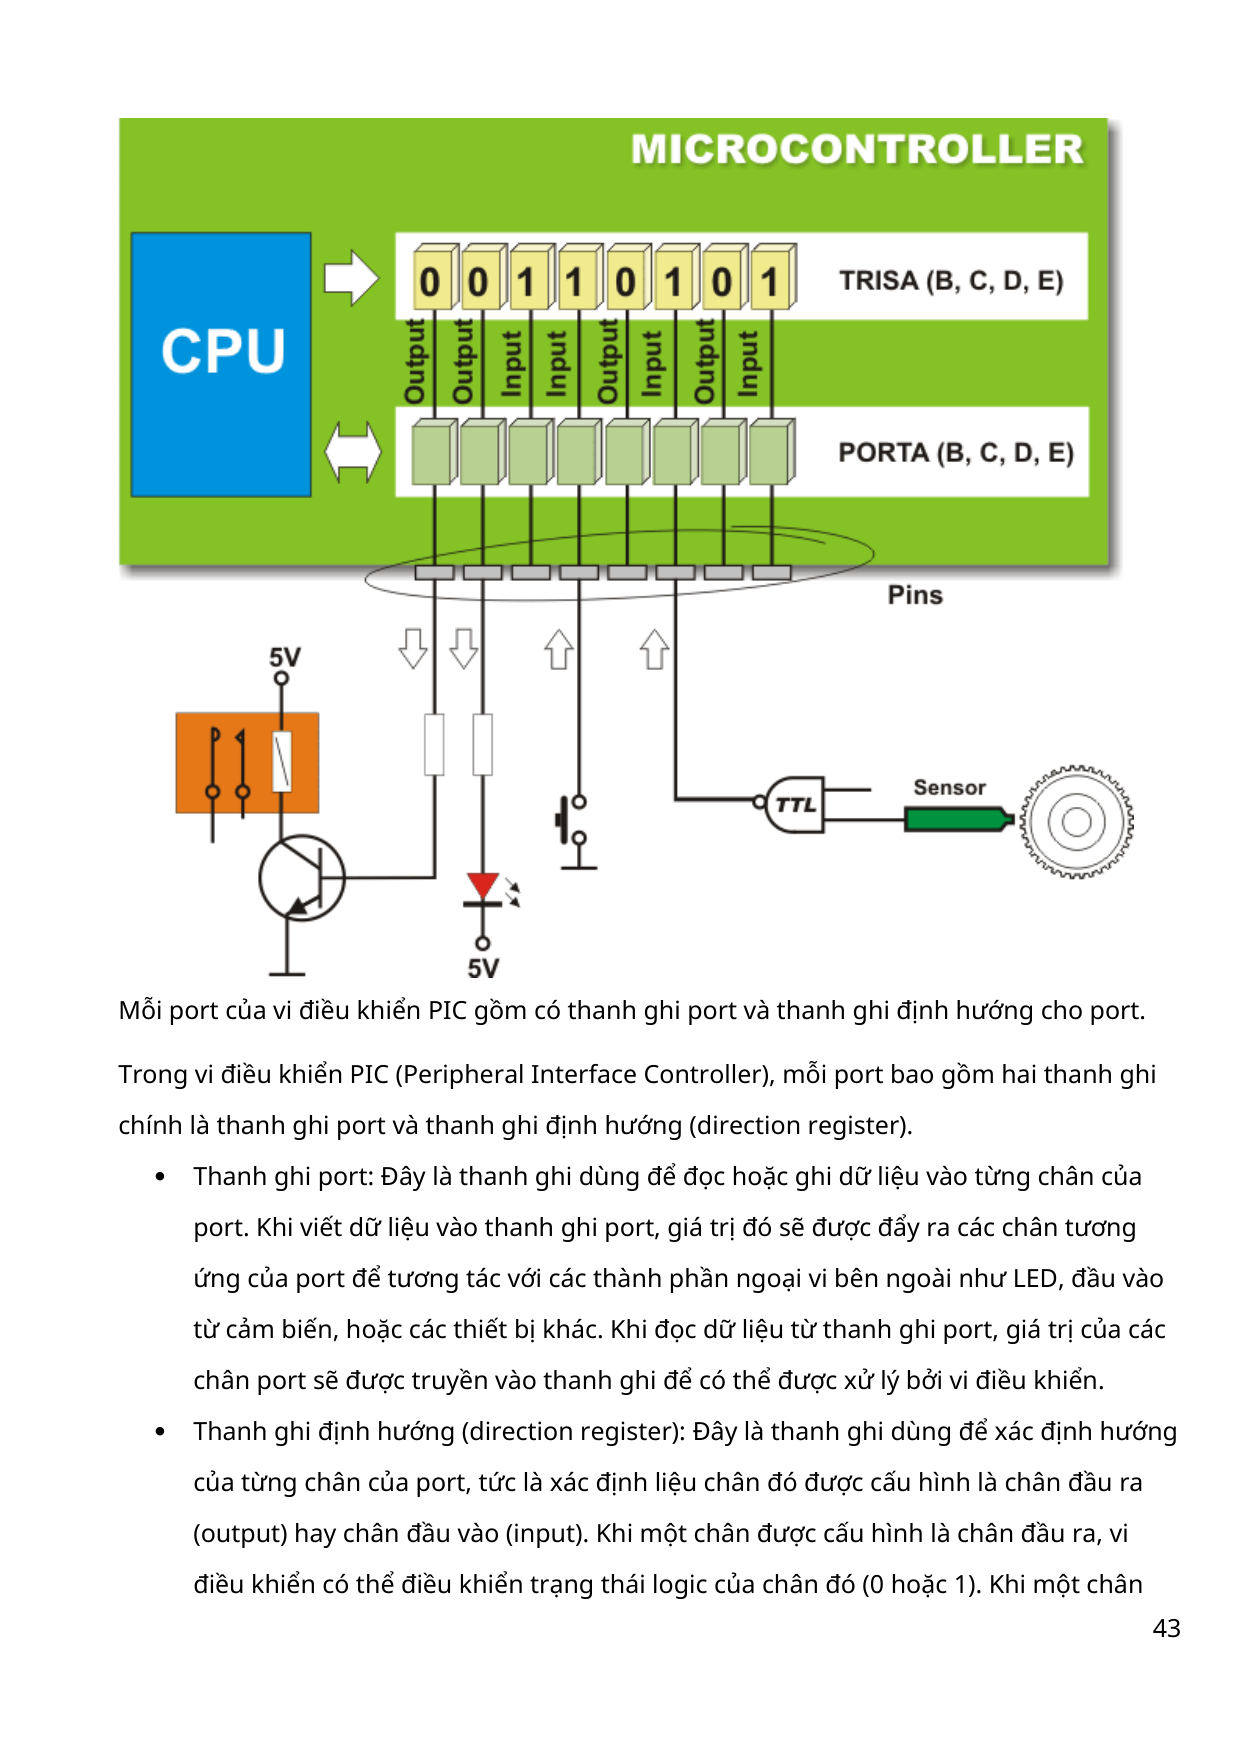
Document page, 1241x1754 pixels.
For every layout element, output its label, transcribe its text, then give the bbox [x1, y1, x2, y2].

text Trong vi điều khiển PIC (Peripheral Interface Controller), mỗi port bao gồm hai thanh ghi chính là thanh ghi port và thanh ghi định hướng (direction register). [118, 1056, 1181, 1141]
picture [118, 118, 1134, 978]
text Mỗi port của vi điều khiển PIC gồm có thanh ghi port và thanh ghi định hướng cho port. [118, 993, 1181, 1027]
list Thanh ghi port: Đây là thanh ghi dùng để đọc hoặc ghi dữ liệu vào từng chân của port. Khi viết dữ liệu vào thanh ghi port, giá trị đó sẽ được đẩy ra các chân tương ứng của port để tương tác với các thành phần ngoại vi bên ngoài như LED, đầu vào từ cảm biến, hoặc các thiết bị khác. Khi đọc dữ liệu từ thanh ghi port, giá trị của các chân port sẽ được truyền vào thanh ghi để có thể được xử lý bởi vi điều khiển. [156, 1158, 1181, 1397]
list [156, 1413, 1181, 1601]
